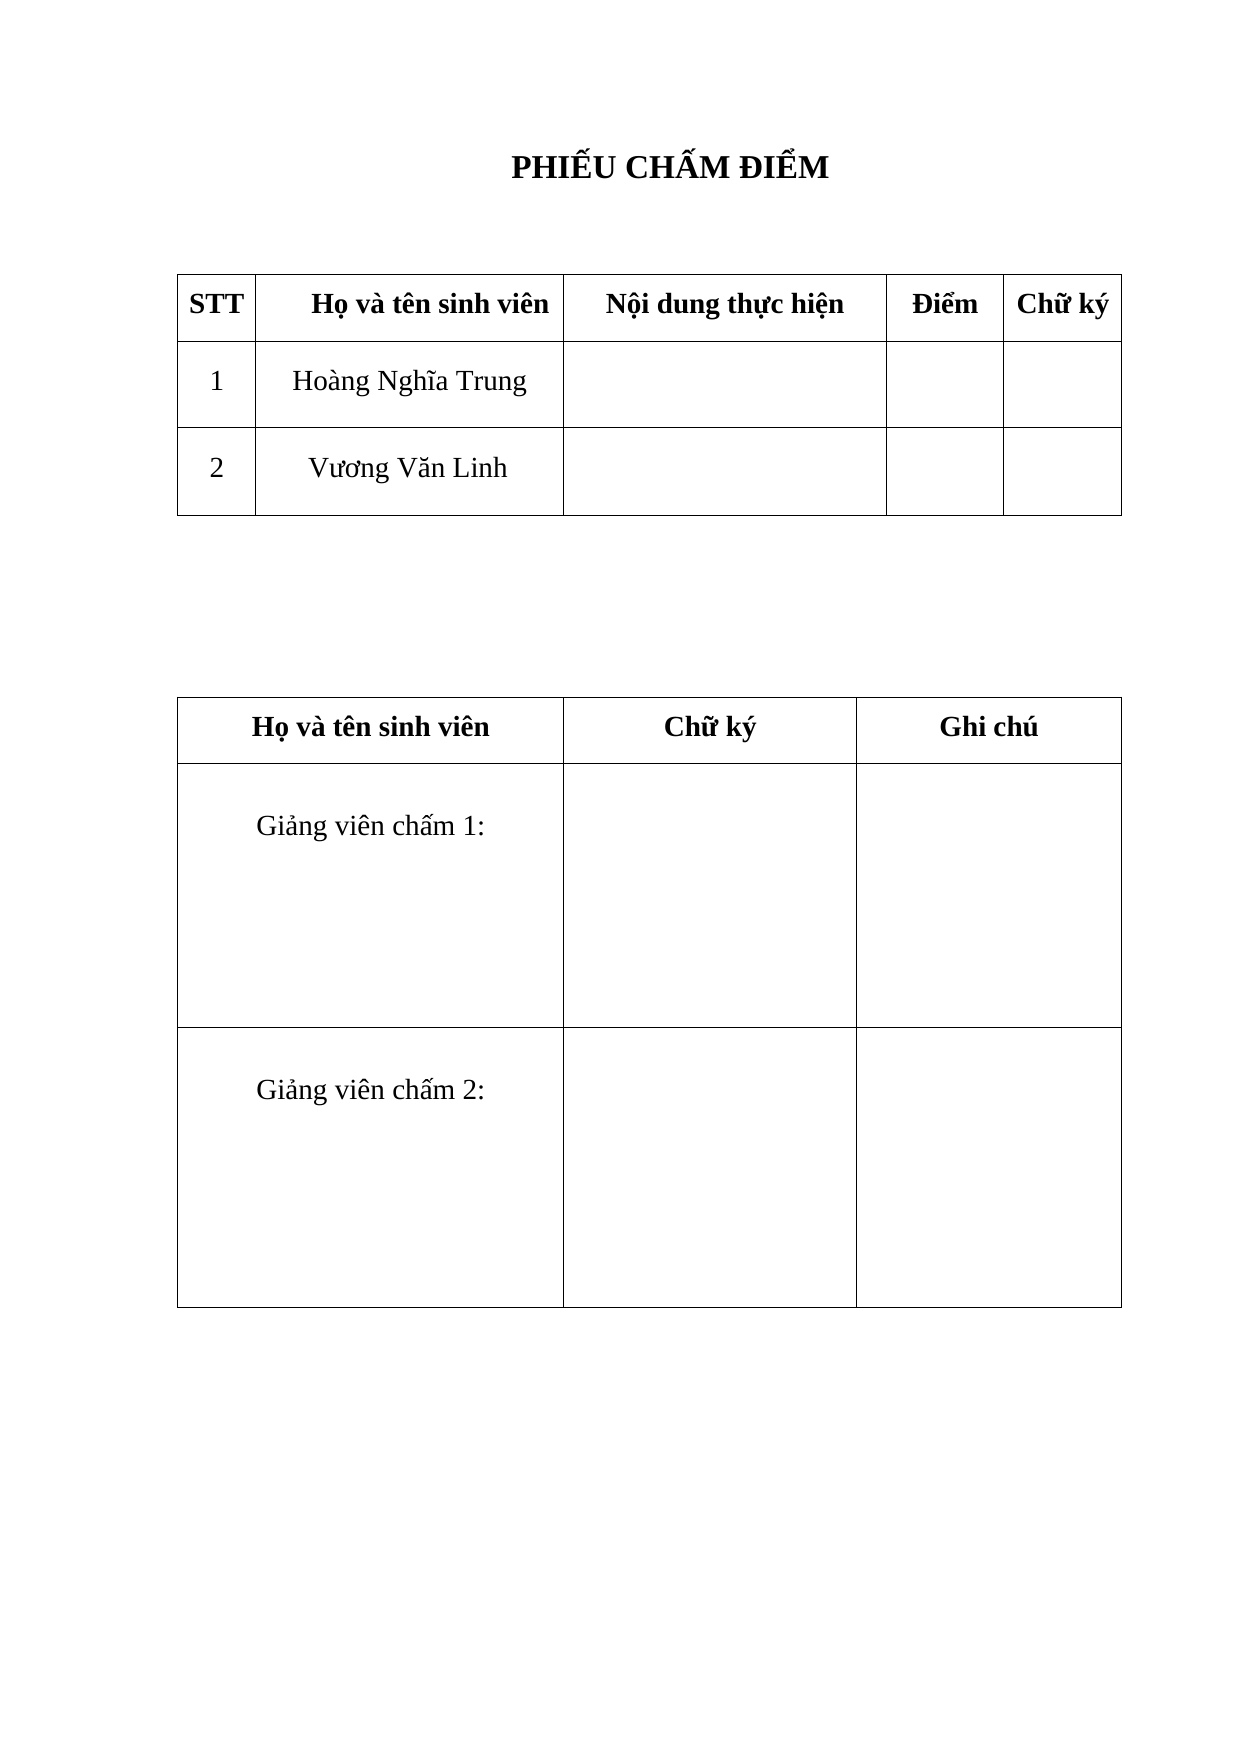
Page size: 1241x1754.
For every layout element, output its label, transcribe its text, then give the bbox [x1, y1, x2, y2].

table_cell 2 [178, 428, 255, 515]
table_cell [564, 342, 886, 427]
table_header STT [178, 275, 255, 341]
table_cell [564, 764, 856, 1027]
table_cell [887, 342, 1003, 427]
table_header Chữ ký [564, 698, 856, 763]
text PHIẾU CHẤM ĐIỂM [177, 148, 1122, 186]
table_header Nội dung thực hiện [564, 275, 886, 341]
table_cell [857, 764, 1121, 1027]
table_header Chữ ký [1004, 275, 1121, 341]
table_header Họ và tên sinh viên [256, 275, 563, 341]
table_cell [1004, 342, 1121, 427]
table_cell Giảng viên chấm 1: [178, 764, 563, 1027]
table_cell [857, 1028, 1121, 1307]
table_cell [1004, 428, 1121, 515]
table_cell [887, 428, 1003, 515]
table_cell Hoàng Nghĩa Trung [256, 342, 563, 427]
table_header Điểm [887, 275, 1003, 341]
table_header Ghi chú [857, 698, 1121, 763]
table_cell 1 [178, 342, 255, 427]
table_cell [564, 1028, 856, 1307]
table_cell Giảng viên chấm 2: [178, 1028, 563, 1307]
table_cell [564, 428, 886, 515]
table_cell Vương Văn Linh [256, 428, 563, 515]
table_header Họ và tên sinh viên [178, 698, 563, 763]
